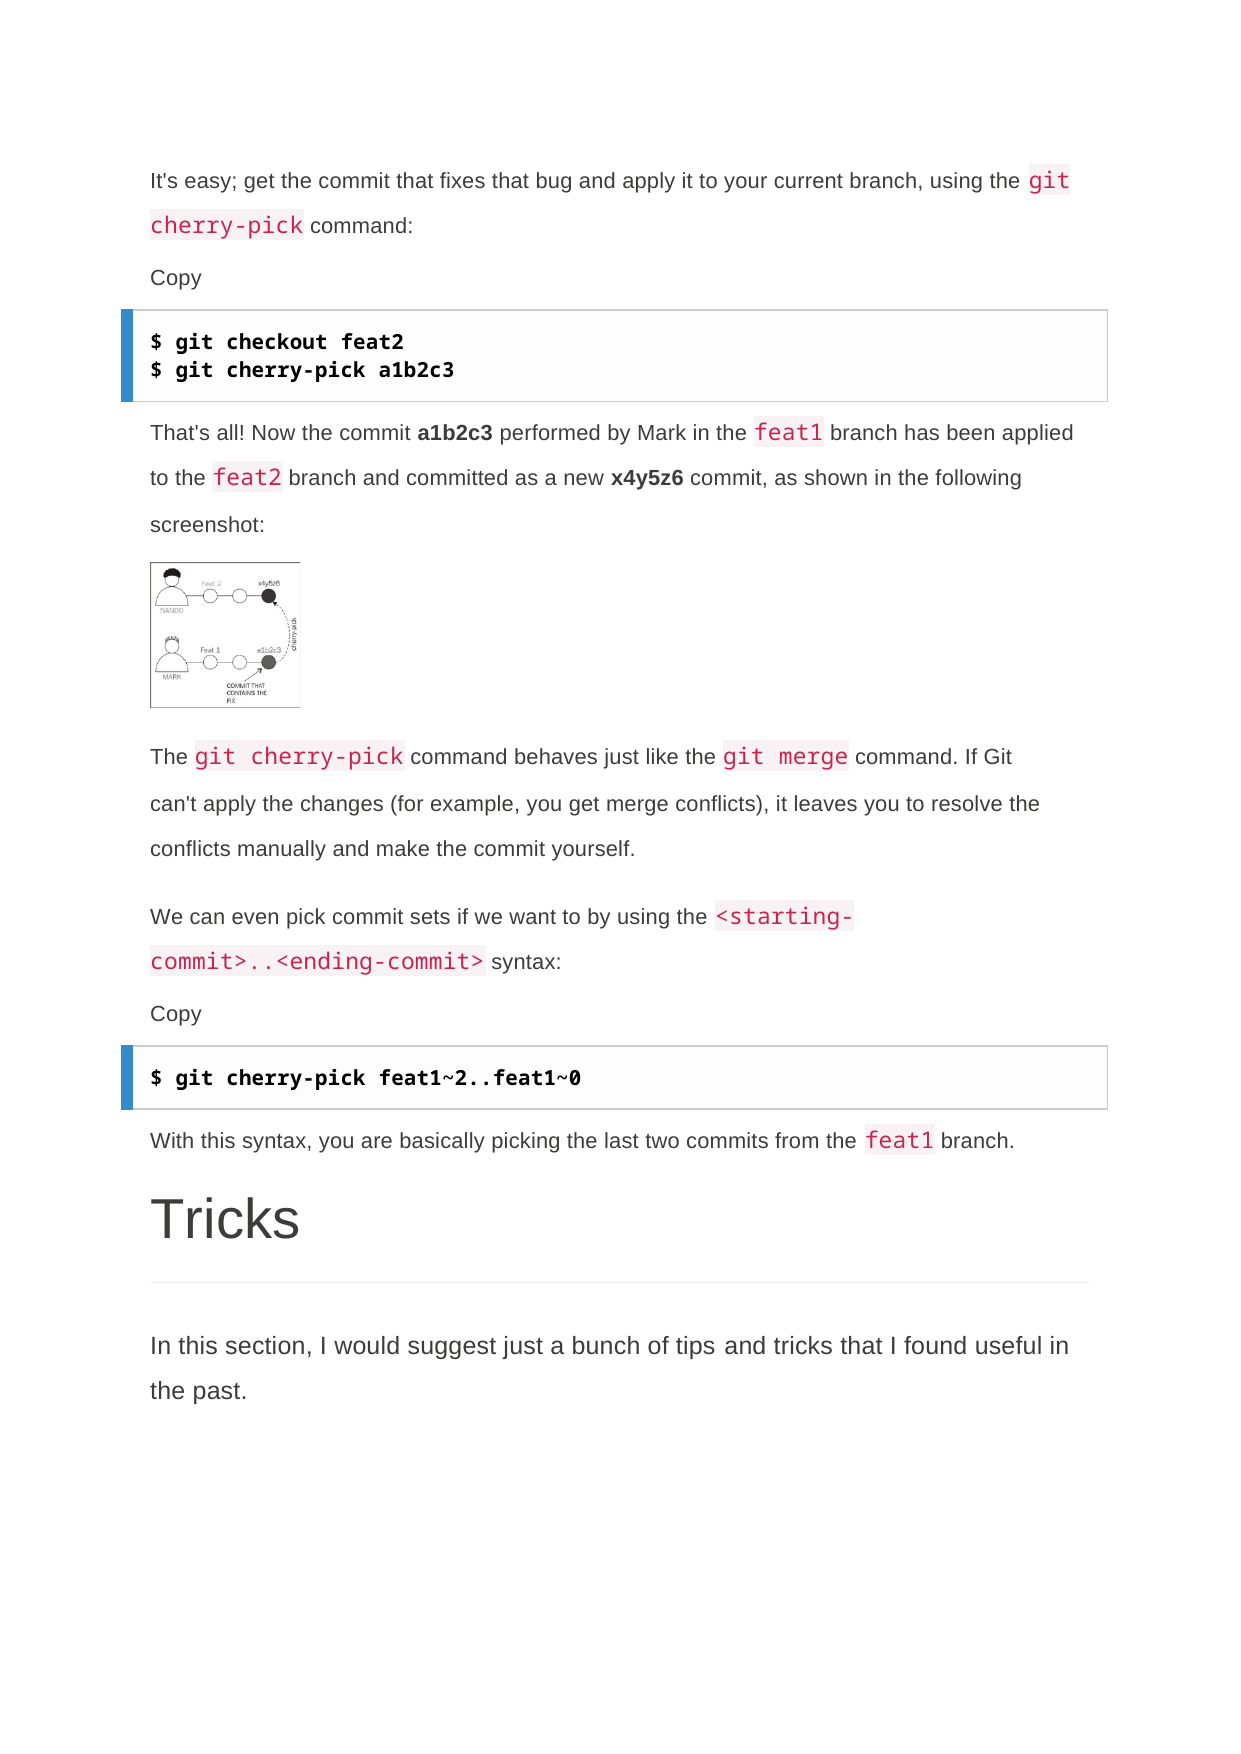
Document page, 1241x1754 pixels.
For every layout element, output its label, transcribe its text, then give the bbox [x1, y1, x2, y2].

text It's easy; get the commit that fixes that bug and apply it to your current branch, using the git cherry-pick command: [150, 150, 1090, 240]
text That's all! Now the commit a1b2c3 performed by Mark in the feat1 branch has been applied to the feat2 branch and committed as a new x4y5z6 commit, as shown in the following screenshot: [150, 402, 1090, 537]
text $ git cherry-pick a1b2c3 [133, 337, 1107, 401]
text With this syntax, you are basically picking the last two commits from the feat1 branch. [150, 1110, 1090, 1155]
text $ git cherry-pick feat1~2..feat1~0 [133, 1047, 1107, 1108]
text Copy [150, 1001, 1090, 1026]
text $ git checkout feat2 [133, 311, 1107, 337]
text We can even pick commit sets if we want to by using the <starting-commit>..<ending-commit> syntax: [150, 886, 1090, 976]
text The git cherry-pick command behaves just like the git merge command. If Git can't apply the changes (for example, you get merge conflicts), it leaves you to resolve the conflicts manually and make the commit yourself. [150, 726, 1090, 861]
text In this section, I would suggest just a bunch of tips and tricks that I found useful in the past. [150, 1315, 1090, 1405]
picture [150, 562, 300, 708]
subtitle Tricks [150, 1186, 1090, 1282]
text Copy [150, 265, 1090, 290]
